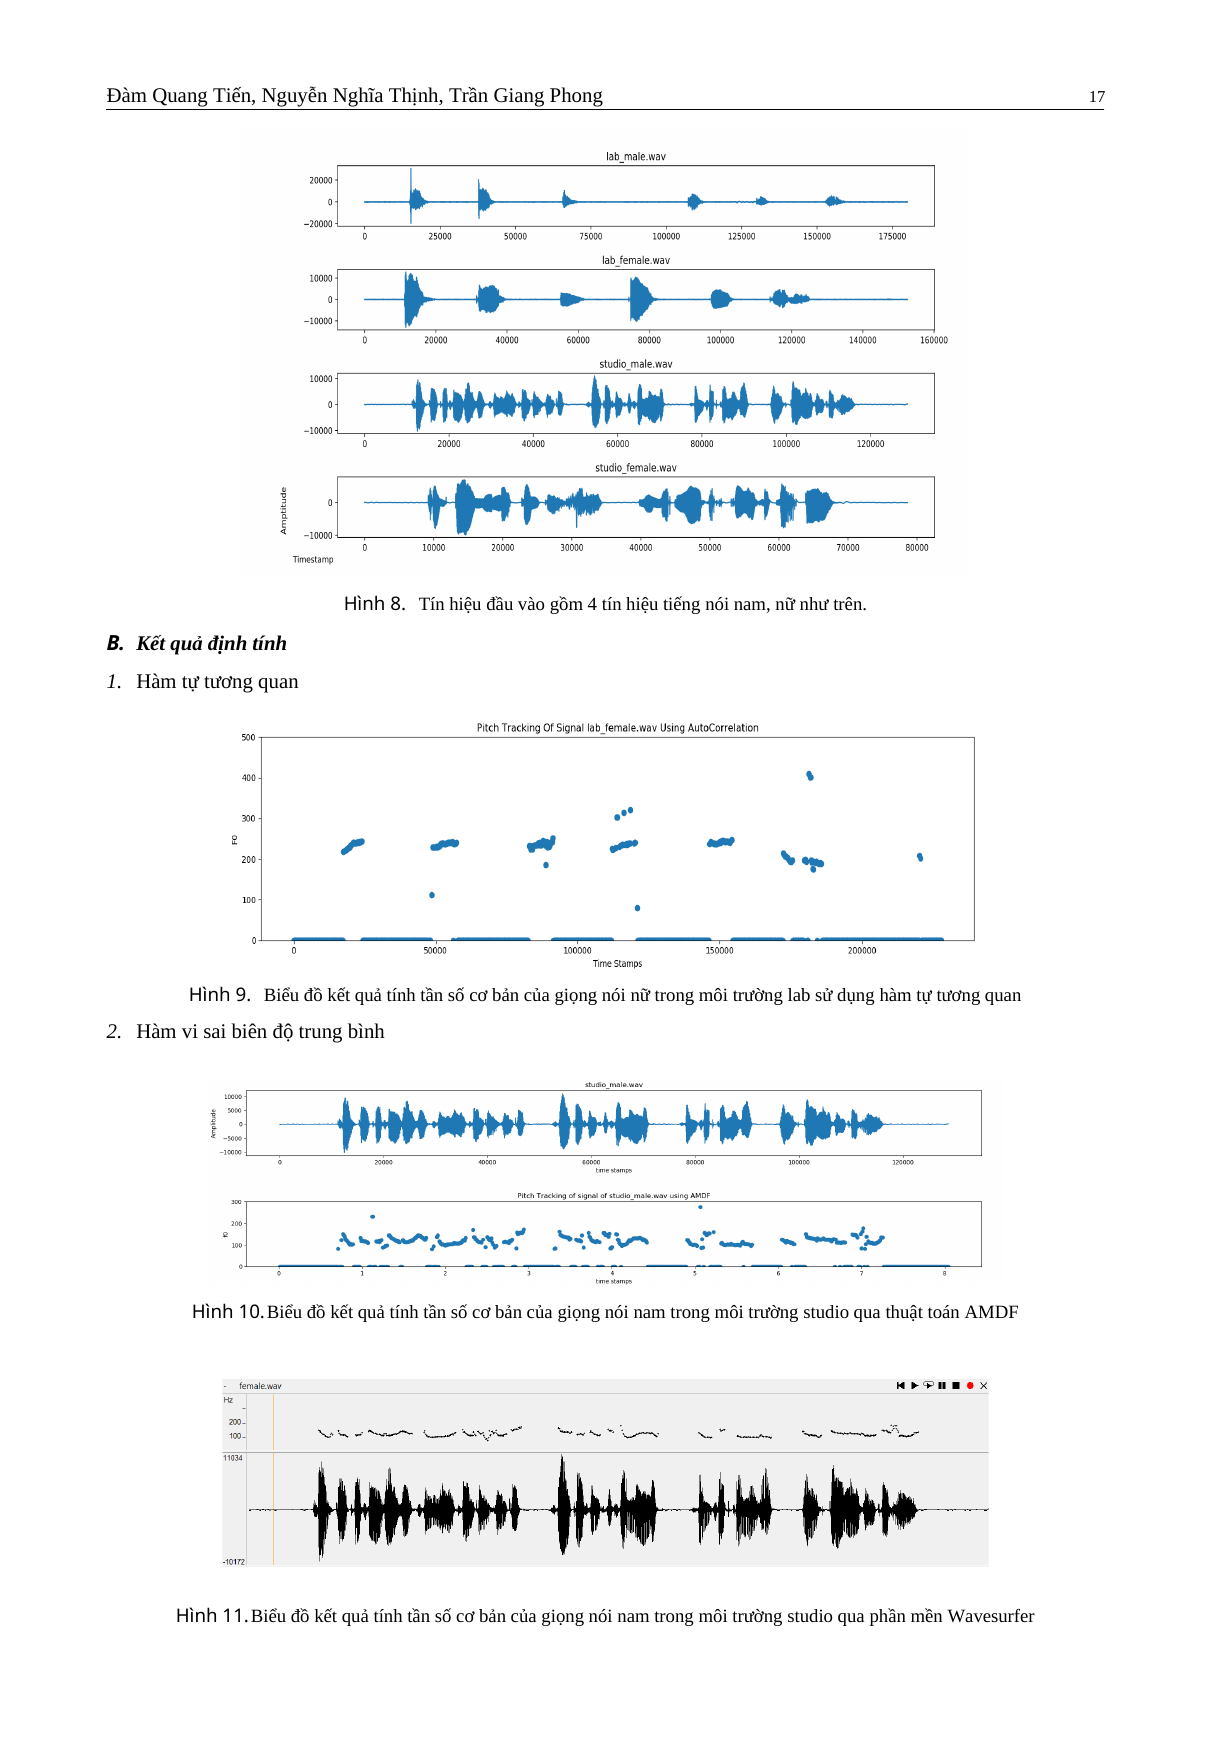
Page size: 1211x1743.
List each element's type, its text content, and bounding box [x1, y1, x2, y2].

subtitle Kết quả định tính [106, 628, 1104, 656]
picture [240, 130, 971, 578]
picture [206, 1079, 1005, 1286]
subtitle Hàm vi sai biên độ trung bình [106, 1019, 1104, 1043]
subtitle Hàm tự tương quan [106, 669, 1104, 693]
picture [222, 1379, 989, 1567]
text Tín hiệu đầu vào gồm 4 tín hiệu tiếng nói nam, nữ như trên. [106, 590, 1104, 616]
text Biểu đồ kết quả tính tần số cơ bản của giọng nói nữ trong môi trường lab sử dụng hàm tự tương quan [106, 981, 1104, 1007]
text Biểu đồ kết quả tính tần số cơ bản của giọng nói nam trong môi trường studio qua thuật toán AMDF [106, 1298, 1104, 1324]
picture [146, 705, 1065, 969]
text Biểu đồ kết quả tính tần số cơ bản của giọng nói nam trong môi trường studio qua phần mền Wavesurfer [106, 1603, 1104, 1628]
